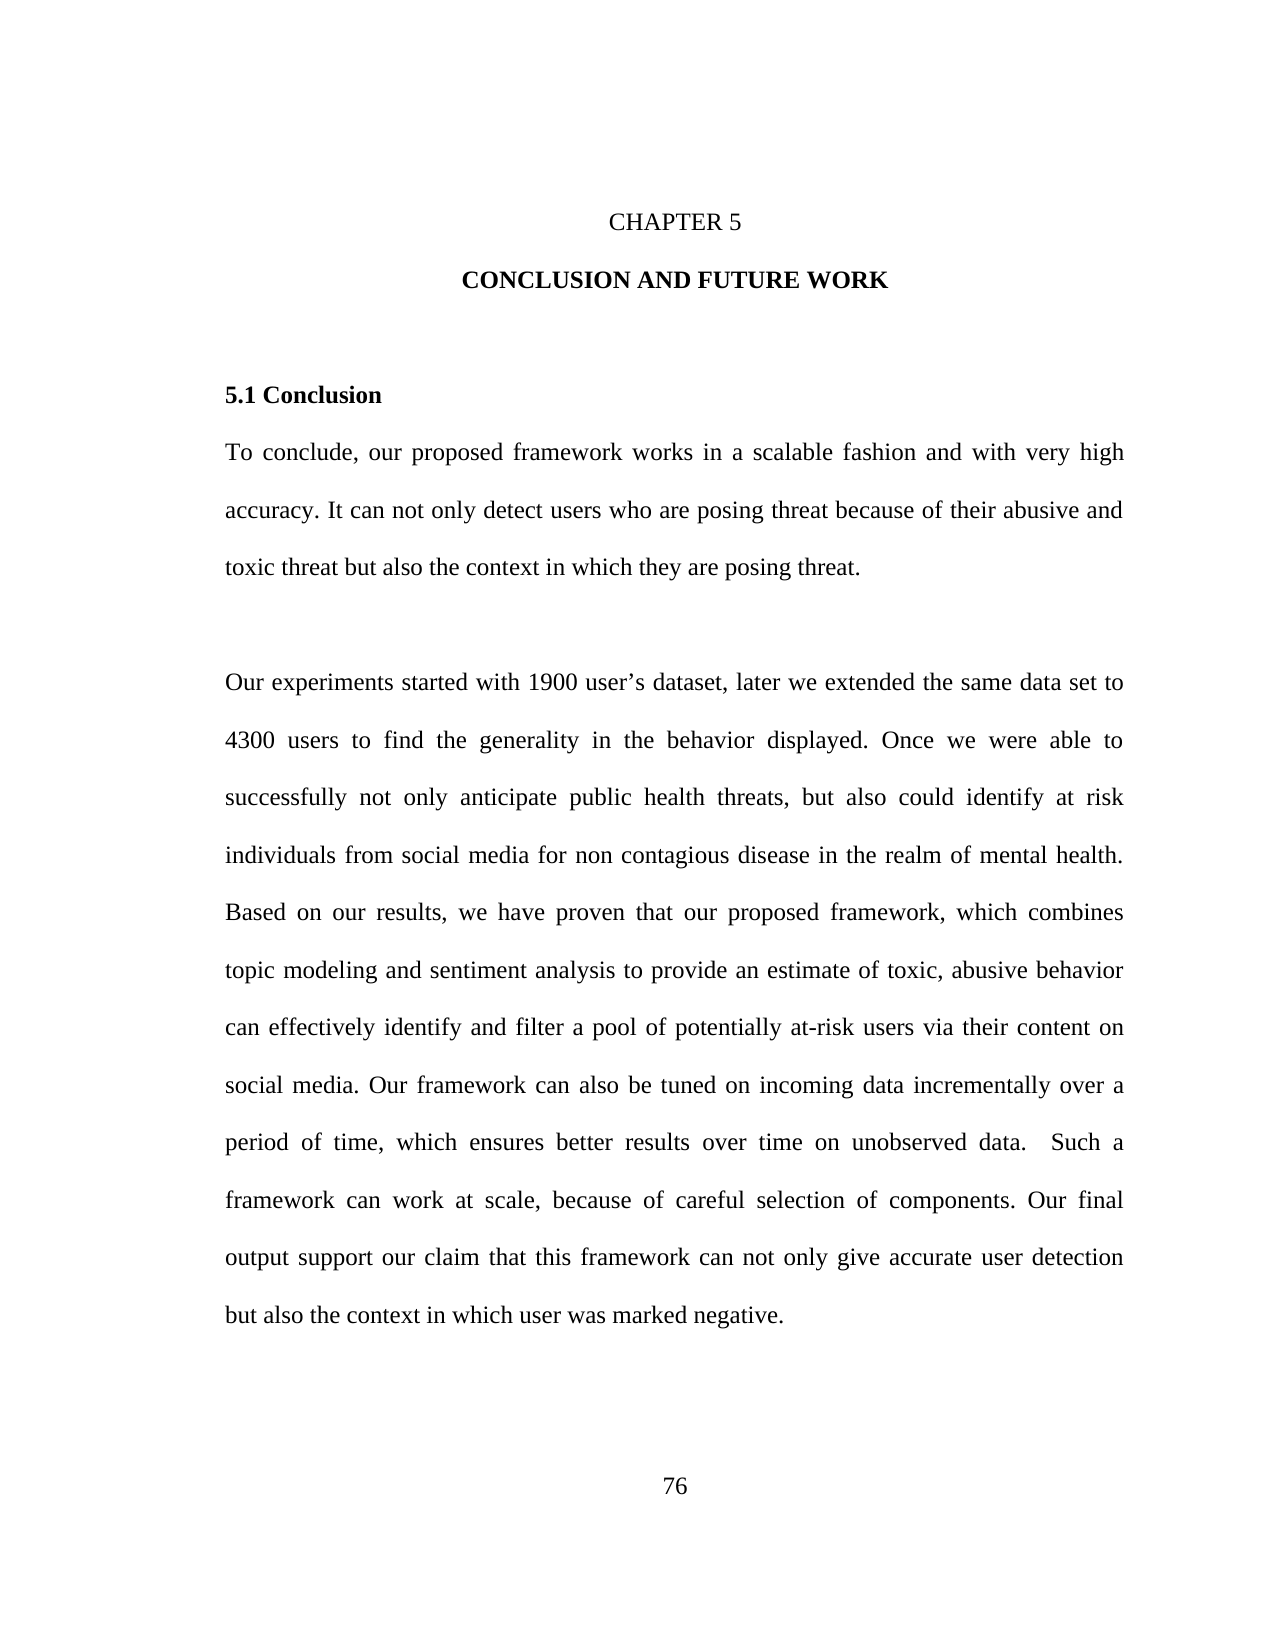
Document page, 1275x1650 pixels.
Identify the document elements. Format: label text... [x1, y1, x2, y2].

text Our experiments started with 1900 user’s dataset, later we extended the same data set to 4300 users to find the generality in the behavior displayed. Once we were able to successfully not only anticipate public health threats, but also could identify at risk individuals from social media for non contagious disease in the realm of mental health. Based on our results, we have proven that our proposed framework, which combines topic modeling and sentiment analysis to provide an estimate of toxic, abusive behavior can effectively identify and filter a pool of potentially at-risk users via their content on social media. Our framework can also be tuned on incoming data incrementally over a period of time, which ensures better results over time on unobserved data. Such a framework can work at scale, because of careful selection of components. Our final output support our claim that this framework can not only give accurate user detection but also the context in which user was marked negative. [225, 667, 1125, 1329]
text CONCLUSION AND FUTURE WORK [225, 265, 1125, 294]
text To conclude, our proposed framework works in a scalable fashion and with very high accuracy. It can not only detect users who are posing threat because of their abusive and toxic threat but also the context in which they are posing threat. [225, 437, 1125, 581]
text CHAPTER 5 [225, 207, 1125, 236]
text 5.1 Conclusion [225, 380, 1125, 409]
